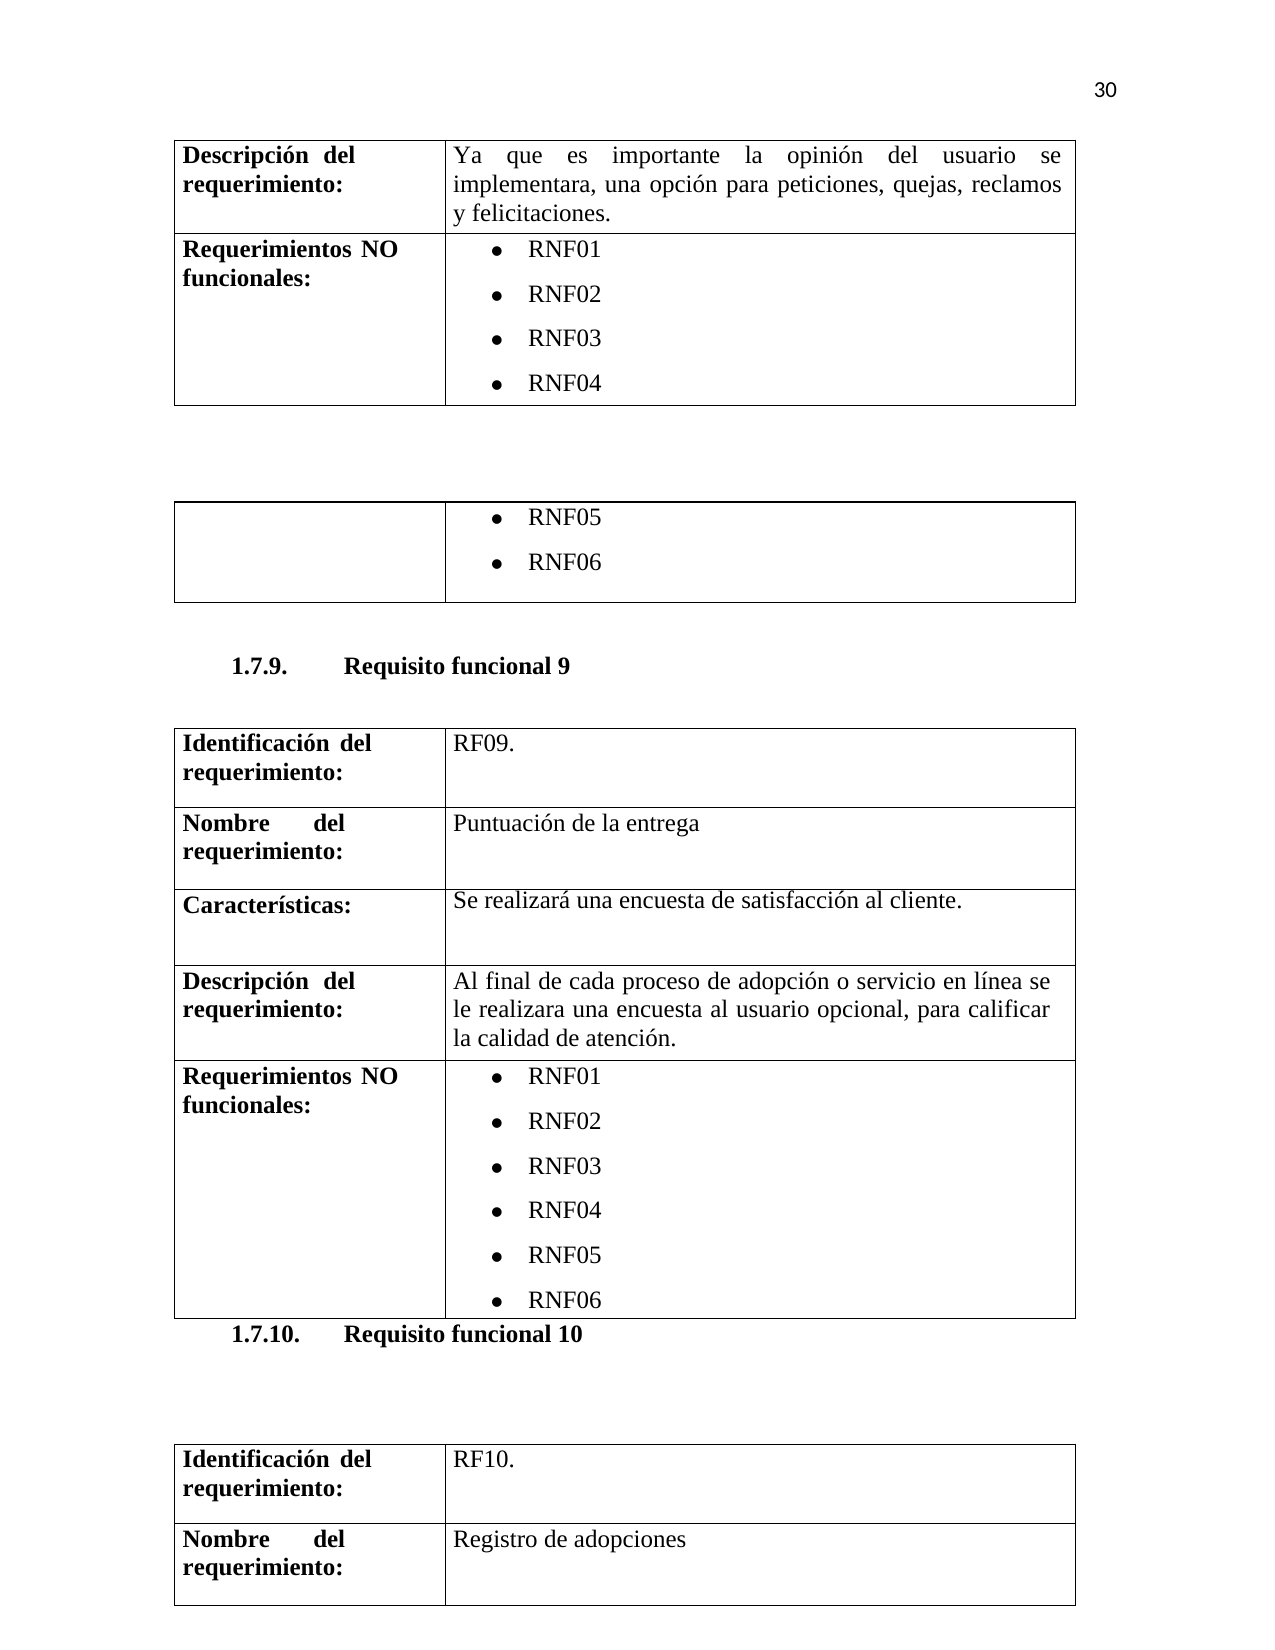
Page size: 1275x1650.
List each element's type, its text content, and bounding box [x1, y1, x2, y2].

table_cell Se realizará una encuesta de satisfacción al cliente. [446, 890, 1075, 965]
table_cell Descripción del requerimiento: [175, 966, 445, 1060]
table_cell Características: [175, 890, 445, 965]
table_cell Nombre del requerimiento: [175, 808, 445, 889]
table_header RF09. [446, 729, 1075, 807]
table_header Identificación del requerimiento: [175, 729, 445, 807]
table_cell Registro de adopciones [446, 1524, 1075, 1605]
table_cell Ya que es importante la opinión del usuario se implementara, una opción para peticiones, quejas, reclamos y felicitaciones. [446, 141, 1075, 233]
table_cell Nombre del requerimiento: [175, 1524, 445, 1605]
subtitle Requisito funcional 10 [231, 1319, 1117, 1348]
table_header Identificación del requerimiento: [175, 1445, 445, 1523]
table_cell RNF01 RNF02 RNF03 RNF04 RNF05 RNF06 [446, 1061, 1075, 1318]
table_cell RNF01 RNF02 RNF03 RNF04 [446, 234, 1075, 405]
table_header RNF05 RNF06 [446, 503, 1075, 602]
table_cell Descripción del requerimiento: [175, 141, 445, 233]
subtitle Requisito funcional 9 [231, 651, 1117, 679]
table_cell Al final de cada proceso de adopción o servicio en línea se le realizara una encuesta al usuario opcional, para calificar la calidad de atención. [446, 966, 1075, 1060]
table_header RF10. [446, 1445, 1075, 1523]
table_cell Requerimientos NO funcionales: [175, 234, 445, 405]
table_cell Requerimientos NO funcionales: [175, 1061, 445, 1318]
table_header [175, 503, 445, 602]
table_cell Puntuación de la entrega [446, 808, 1075, 889]
